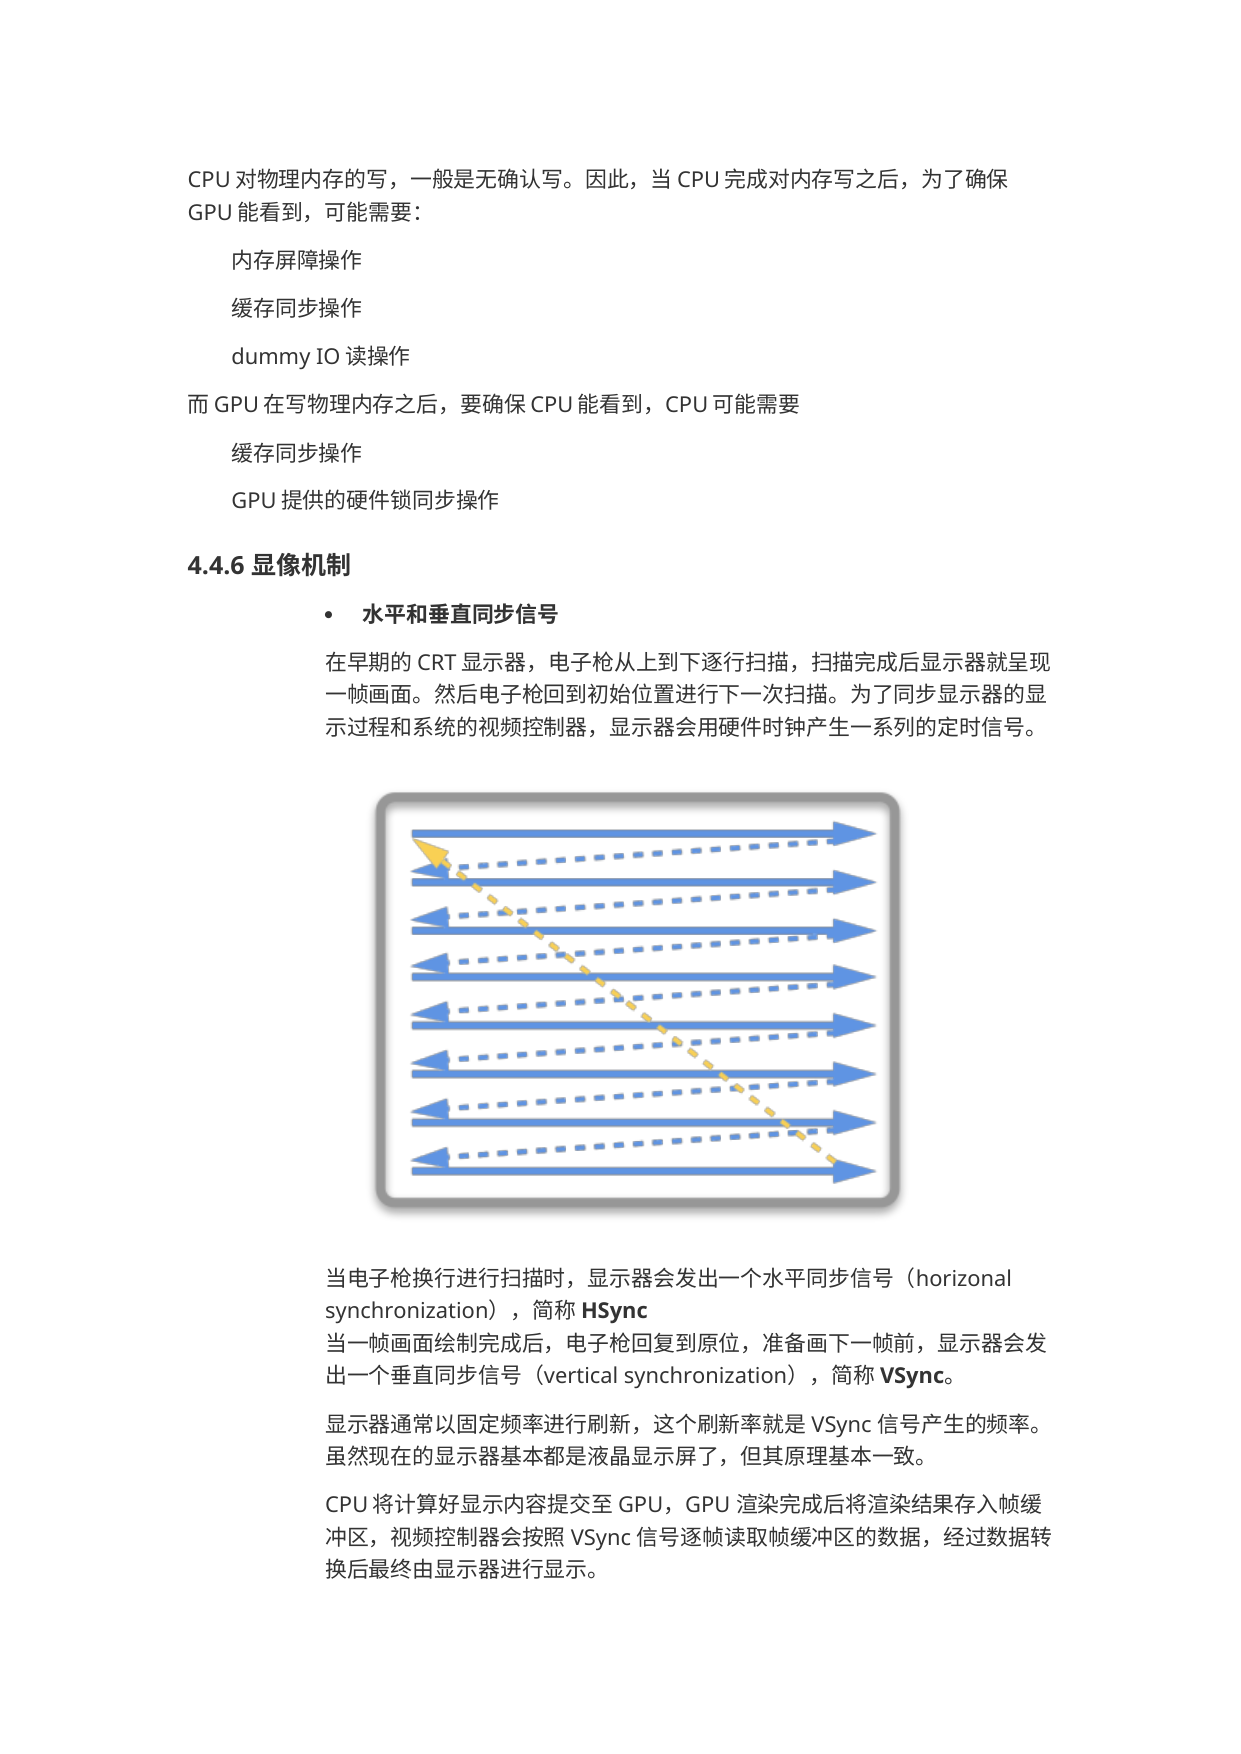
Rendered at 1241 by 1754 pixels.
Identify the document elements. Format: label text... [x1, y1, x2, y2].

text 显示器通常以固定频率进行刷新，这个刷新率就是 VSync 信号产生的频率。虽然现在的显示器基本都是液晶显示屏了，但其原理基本一致。 [325, 1406, 1053, 1471]
picture [325, 766, 951, 1237]
text 缓存同步操作 [187, 291, 1053, 323]
text 当电子枪换行进行扫描时，显示器会发出一个水平同步信号（horizonal synchronization），简称 HSync [325, 1261, 1053, 1326]
text dummy IO读操作 [187, 339, 1053, 371]
list 水平和垂直同步信号 [325, 596, 1053, 629]
text 内存屏障操作 [187, 243, 1053, 275]
text 缓存同步操作 [187, 435, 1053, 468]
text CPU将计算好显示内容提交至 GPU，GPU 渲染完成后将渲染结果存入帧缓冲区，视频控制器会按照 VSync 信号逐帧读取帧缓冲区的数据，经过数据转换后最终由显示器进行显示。 [325, 1487, 1053, 1584]
text 当一帧画面绘制完成后，电子枪回复到原位，准备画下一帧前，显示器会发出一个垂直同步信号（vertical synchronization），简称 VSync。 [325, 1326, 1053, 1391]
text 而GPU在写物理内存之后，要确保CPU能看到，CPU可能需要 [187, 387, 1053, 419]
text 4.4.6 显像机制 [187, 531, 1053, 596]
text CPU对物理内存的写，一般是无确认写。因此，当CPU完成对内存写之后，为了确保GPU能看到，可能需要： [187, 162, 1053, 227]
text GPU提供的硬件锁同步操作 [187, 483, 1053, 516]
text 在早期的CRT显示器，电子枪从上到下逐行扫描，扫描完成后显示器就呈现一帧画面。然后电子枪回到初始位置进行下一次扫描。为了同步显示器的显示过程和系统的视频控制器，显示器会用硬件时钟产生一系列的定时信号。 [325, 644, 1053, 742]
